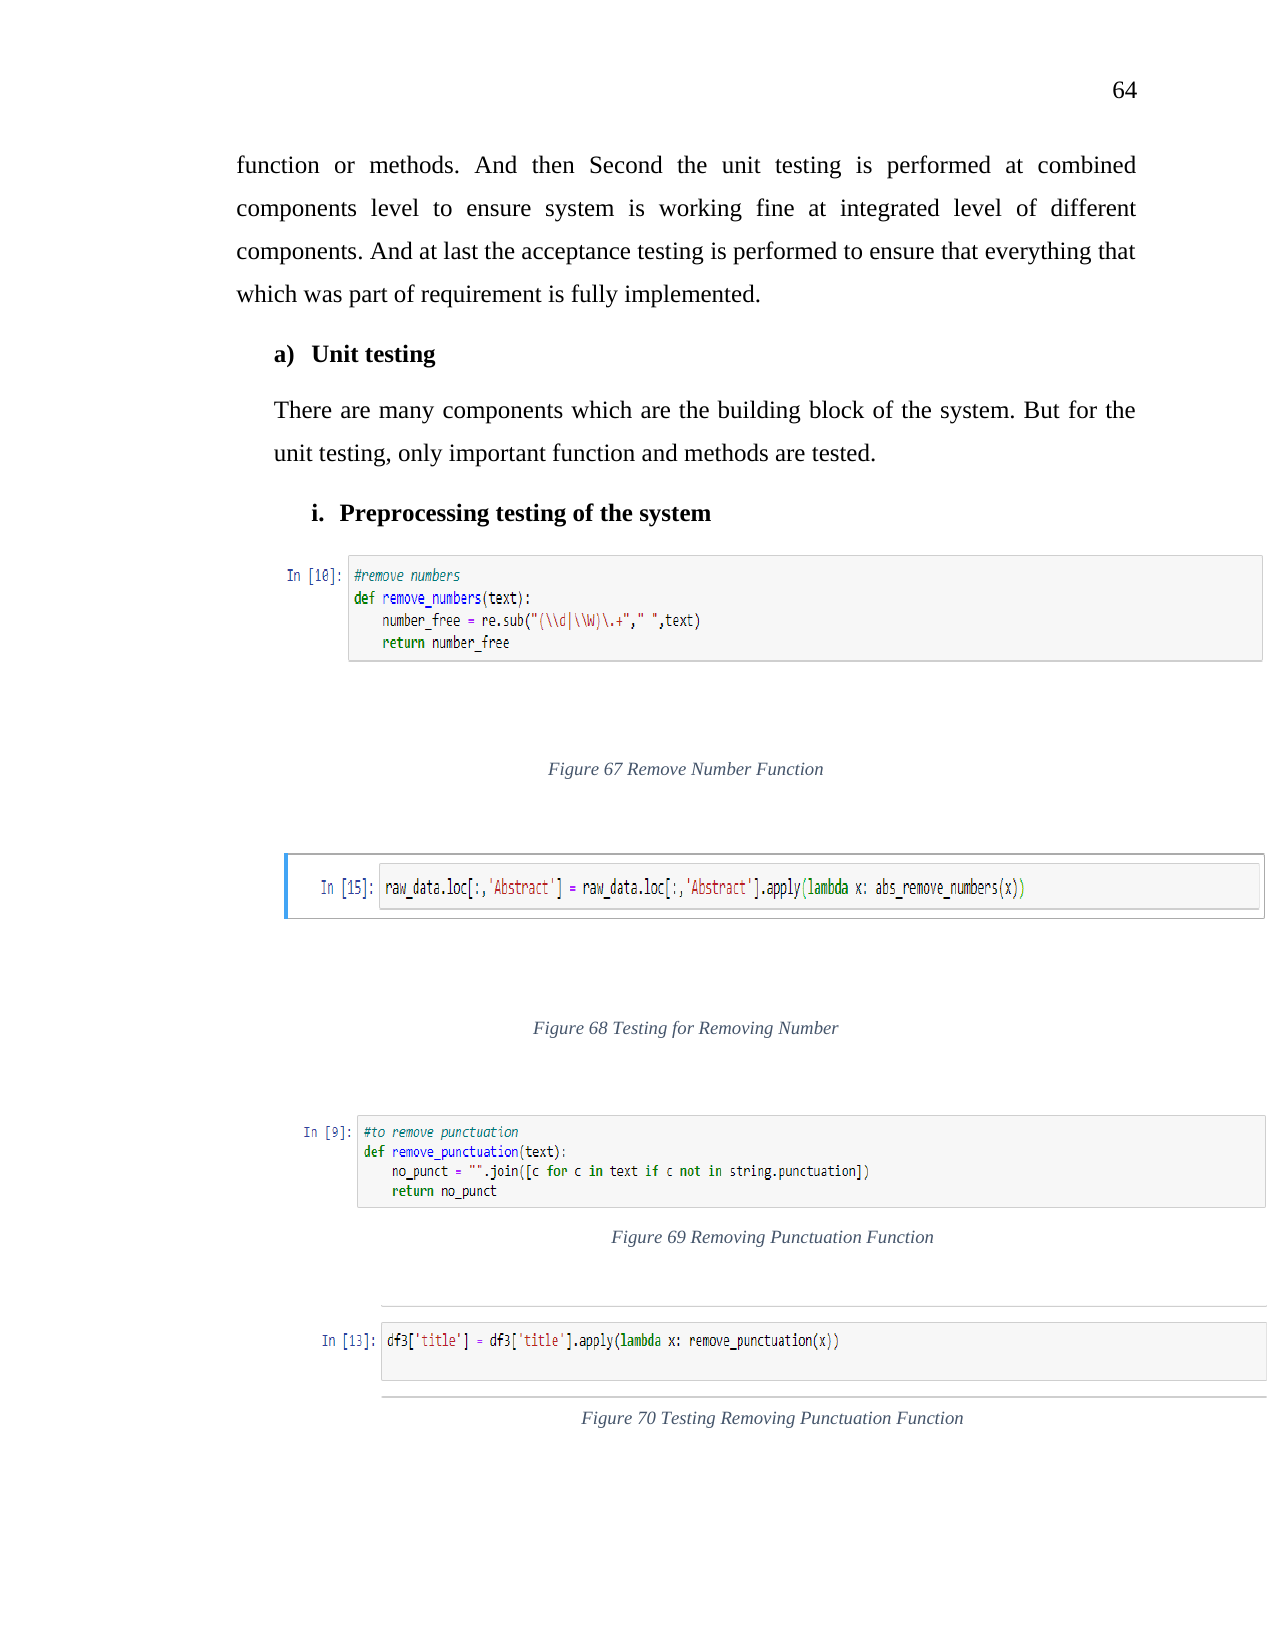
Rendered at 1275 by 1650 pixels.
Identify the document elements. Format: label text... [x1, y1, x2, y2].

picture [271, 1103, 1275, 1218]
picture [271, 541, 1275, 670]
text Figure 68 Testing for Removing Number [236, 1017, 1137, 1038]
subtitle Unit testing [274, 339, 1137, 368]
picture [271, 1305, 1275, 1398]
list Preprocessing testing of the system [311, 498, 1137, 526]
text There are many components which are the building block of the system. But for the unit testing, only important function and methods are tested. [274, 395, 1137, 467]
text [236, 150, 1137, 308]
text Figure 67 Remove Number Function [236, 758, 1137, 780]
picture [271, 844, 1275, 929]
